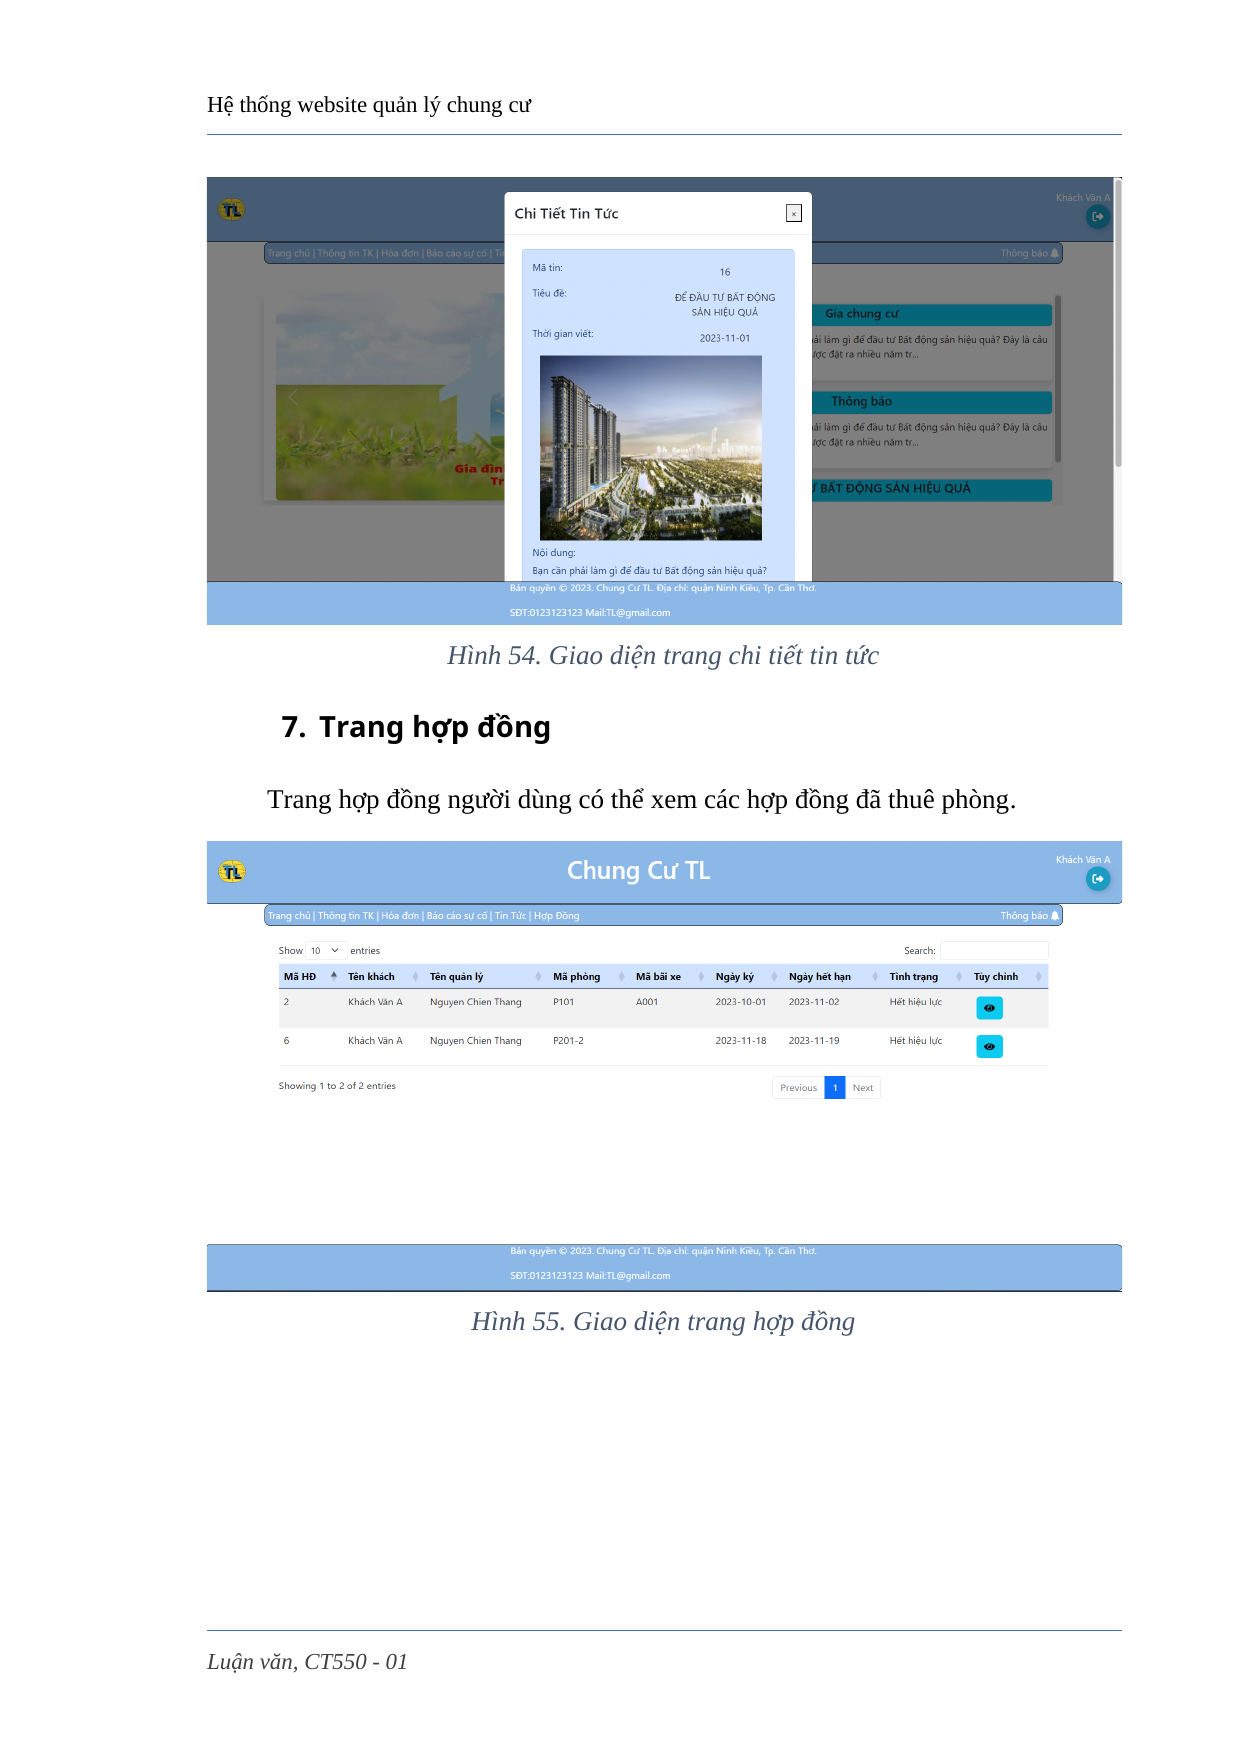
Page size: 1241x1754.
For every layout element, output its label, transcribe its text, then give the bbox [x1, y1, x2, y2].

text Hình 55. Giao diện trang hợp đồng [207, 1306, 1122, 1337]
text Hình 54. Giao diện trang chi tiết tin tức [207, 639, 1122, 670]
picture [206, 177, 1123, 625]
subtitle Trang hợp đồng [281, 707, 1122, 746]
text Trang hợp đồng người dùng có thể xem các hợp đồng đã thuê phòng. [207, 783, 1122, 814]
picture [206, 841, 1123, 1292]
